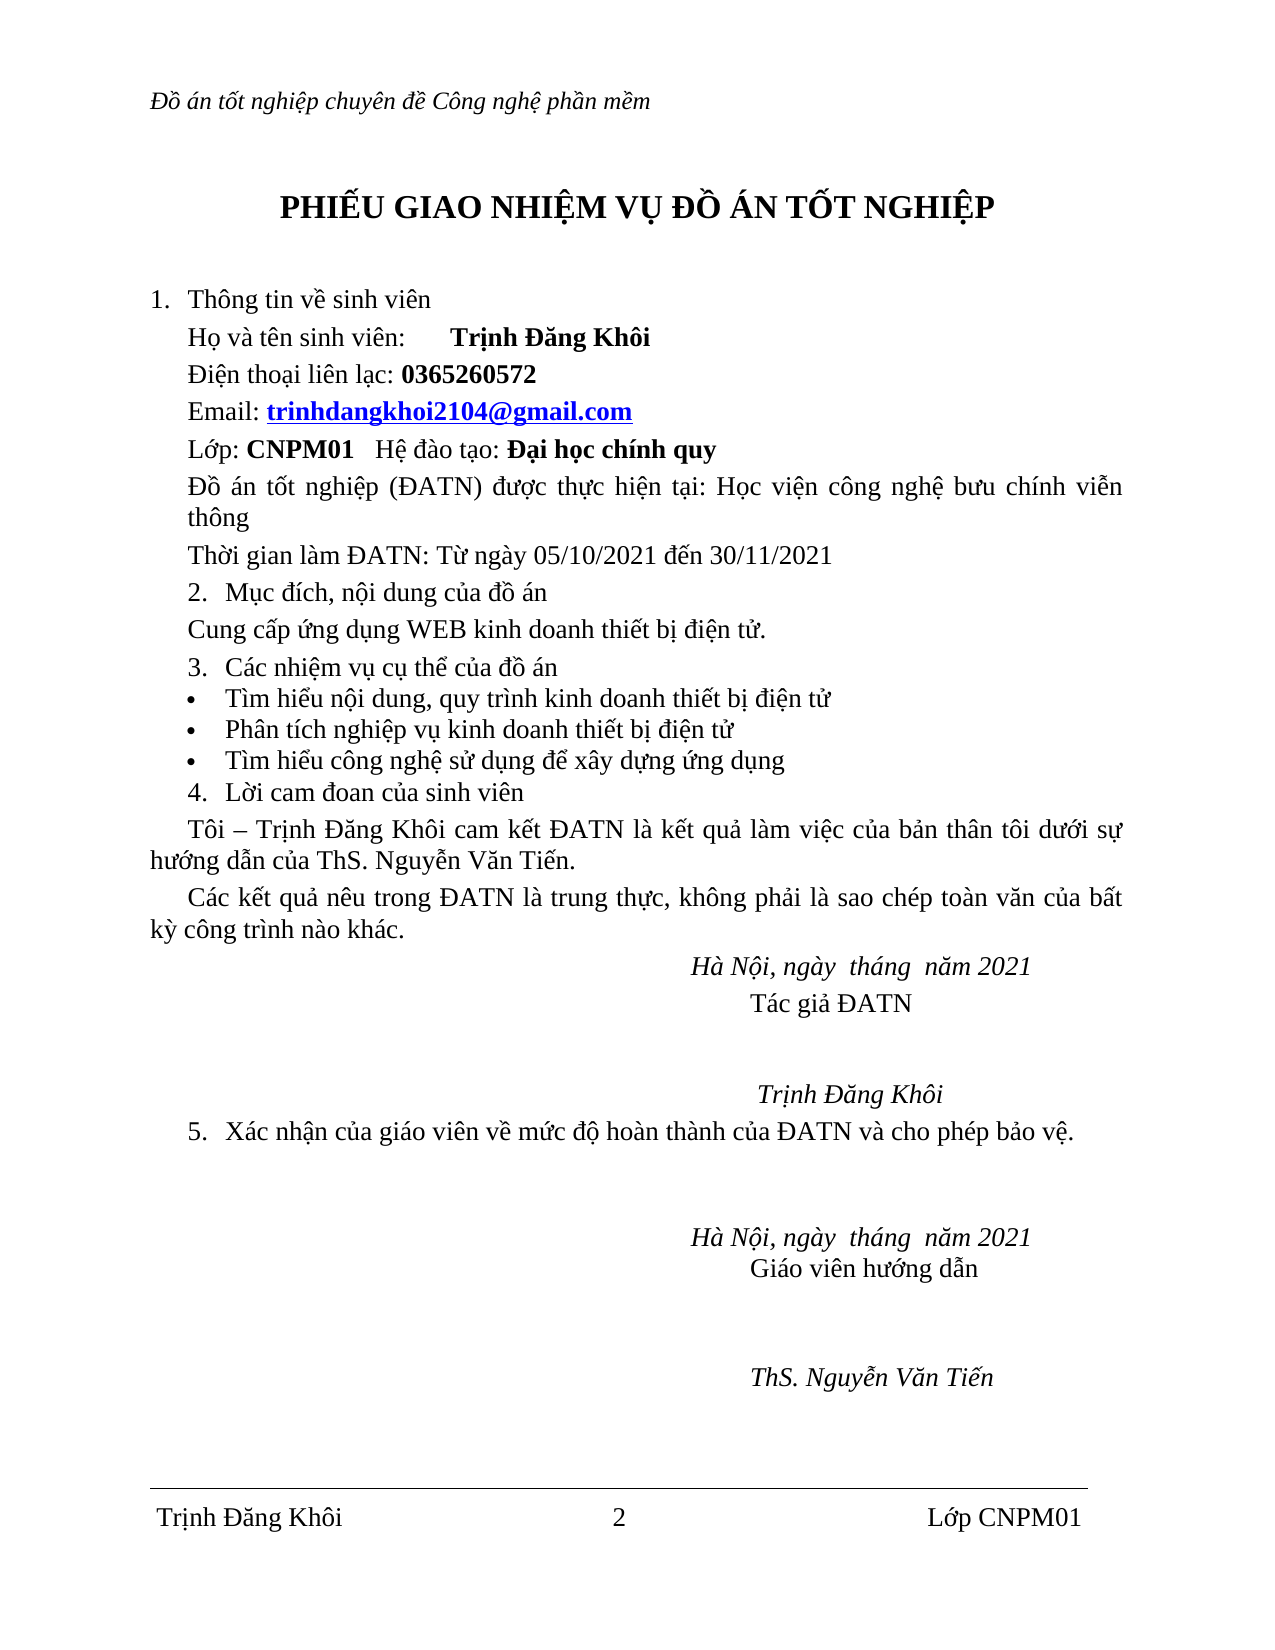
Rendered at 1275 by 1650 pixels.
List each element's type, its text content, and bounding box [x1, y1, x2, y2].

text Tác giả ĐATN [150, 987, 1125, 1019]
text Cung cấp ứng dụng WEB kinh doanh thiết bị điện tử. [187, 614, 1125, 645]
text Hà Nội, ngày tháng năm 2021 [525, 950, 1125, 981]
text Lớp: CNPM01 Hệ đào tạo: Đại học chính quy [150, 433, 1125, 464]
list Thông tin về sinh viên [150, 283, 1125, 314]
text Tôi – Trịnh Đăng Khôi cam kết ĐATN là kết quả làm việc của bản thân tôi dưới sự hướng dẫn của ThS. Nguyễn Văn Tiến. [150, 813, 1125, 875]
list Phân tích nghiệp vụ kinh doanh thiết bị điện tử [187, 713, 1125, 744]
list Lời cam đoan của sinh viên [187, 776, 1125, 807]
text Đồ án tốt nghiệp (ĐATN) được thực hiện tại: Học viện công nghệ bưu chính viễn thông [187, 470, 1125, 533]
text Điện thoại liên lạc: 0365260572 [150, 358, 1125, 389]
text Hà Nội, ngày tháng năm 2021 [525, 1221, 1125, 1252]
list Các nhiệm vụ cụ thể của đồ án [187, 651, 1125, 682]
text Trịnh Đăng Khôi [150, 1078, 1125, 1109]
text Thời gian làm ĐATN: Từ ngày 05/10/2021 đến 30/11/2021 [150, 539, 1125, 570]
text Giáo viên hướng dẫn [675, 1252, 1125, 1283]
list Tìm hiểu nội dung, quy trình kinh doanh thiết bị điện tử [187, 682, 1125, 713]
text Email: trinhdangkhoi2104@gmail.com [150, 396, 1125, 427]
text Họ và tên sinh viên: Trịnh Đăng Khôi [150, 321, 1125, 352]
subtitle PHIẾU GIAO NHIỆM VỤ ĐỒ ÁN TỐT NGHIỆP [150, 187, 1125, 226]
text ThS. Nguyễn Văn Tiến [675, 1361, 1125, 1392]
text Các kết quả nêu trong ĐATN là trung thực, không phải là sao chép toàn văn của bất kỳ công trình nào khác. [150, 882, 1125, 944]
list Tìm hiểu công nghệ sử dụng để xây dựng ứng dụng [187, 744, 1125, 776]
list Mục đích, nội dung của đồ án [187, 576, 1125, 607]
list Xác nhận của giáo viên về mức độ hoàn thành của ĐATN và cho phép bảo vệ. [187, 1115, 1125, 1146]
